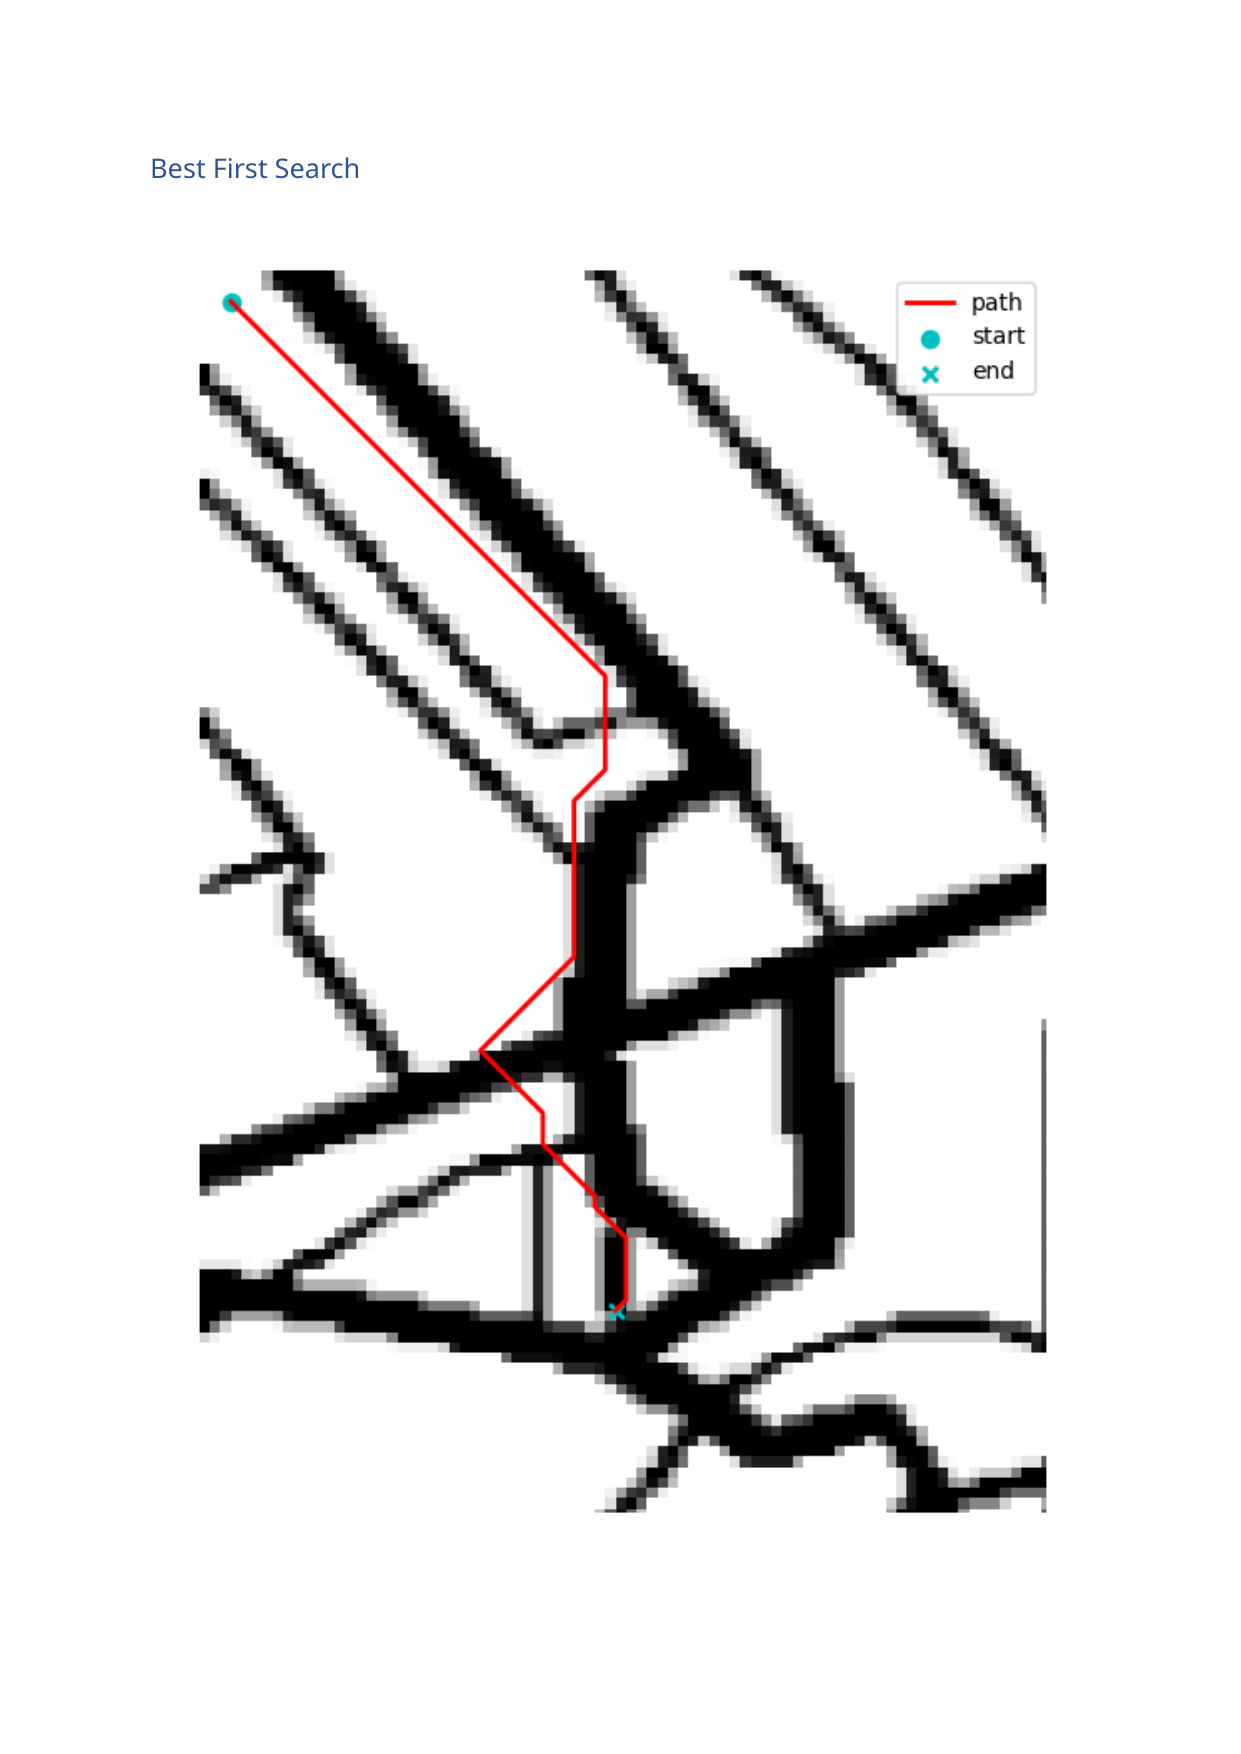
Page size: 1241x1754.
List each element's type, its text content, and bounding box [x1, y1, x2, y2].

picture [150, 189, 1080, 1538]
subtitle Best First Search [150, 150, 1090, 187]
